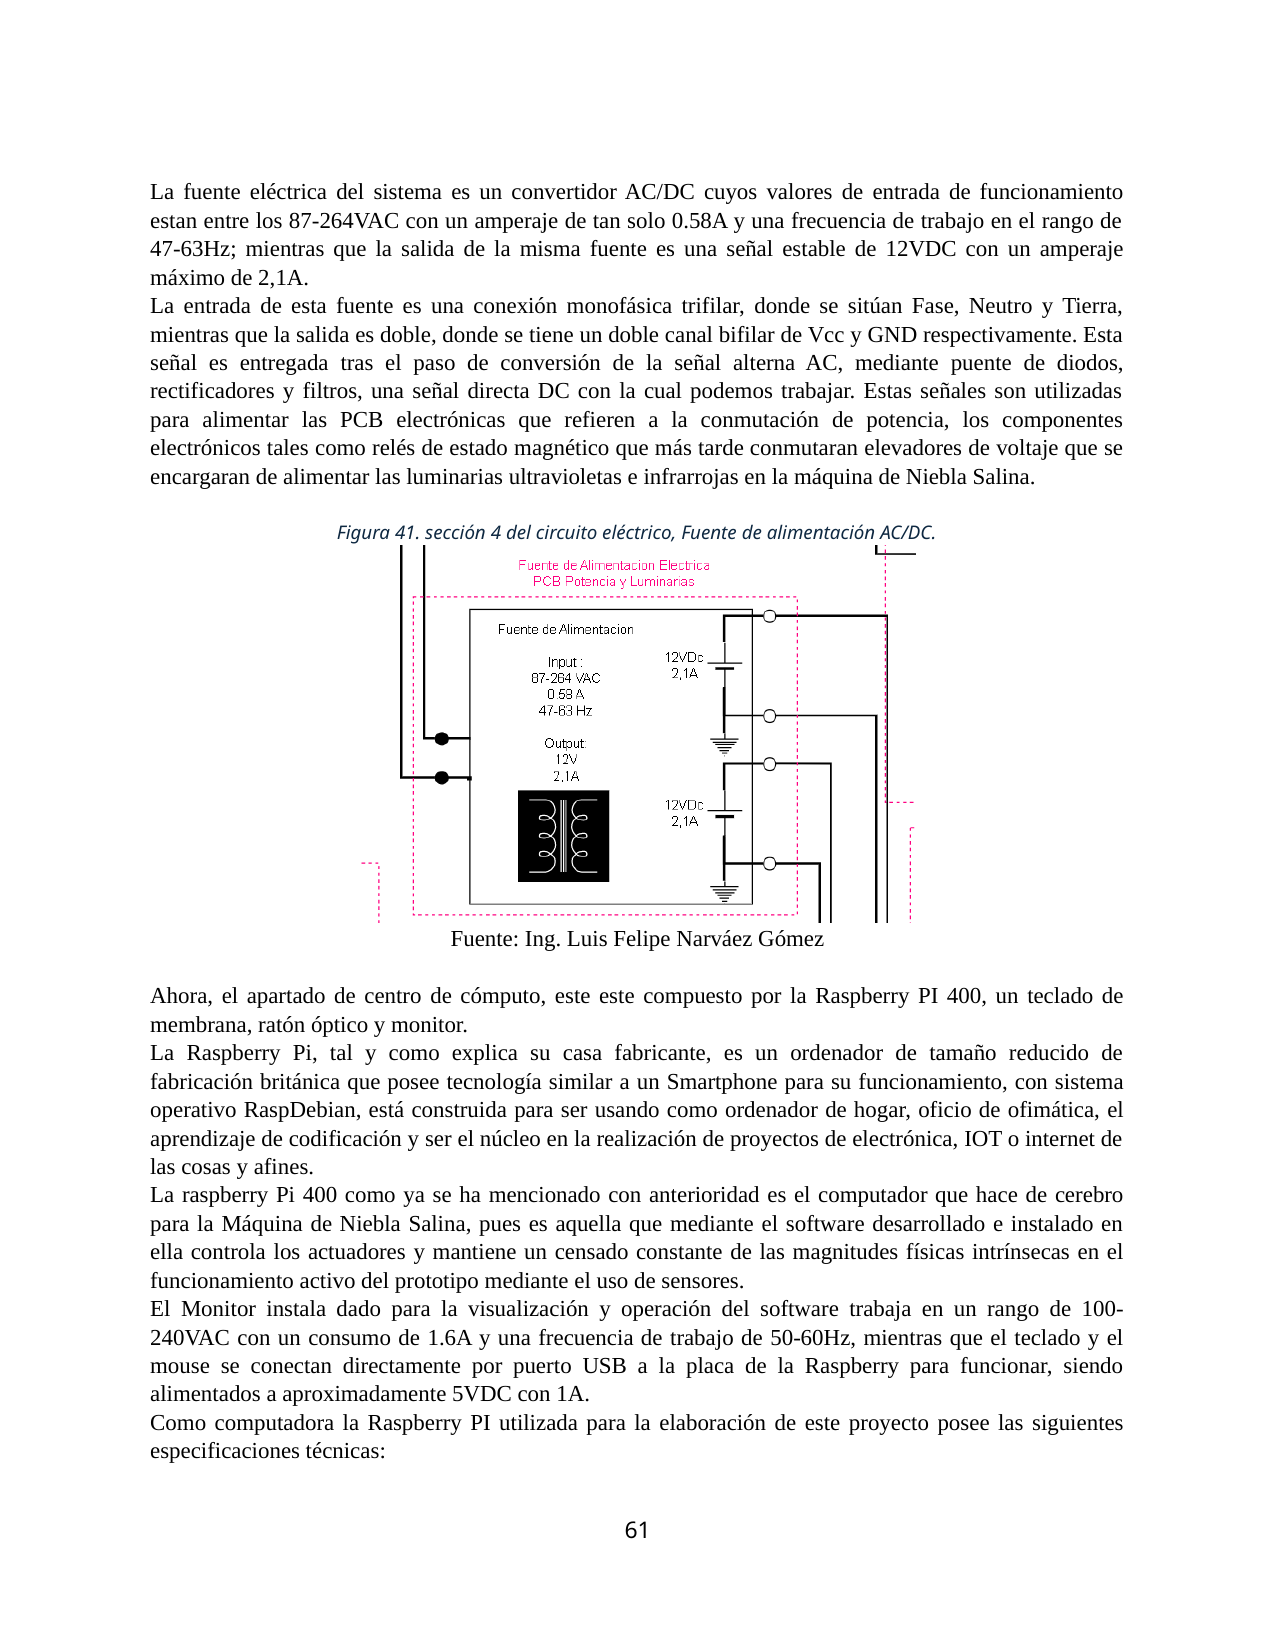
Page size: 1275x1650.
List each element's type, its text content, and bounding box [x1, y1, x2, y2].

text Fuente: Ing. Luis Felipe Narváez Gómez [150, 926, 1125, 952]
picture [359, 545, 916, 923]
text El Monitor instala dado para la visualización y operación del software trabaja en un rango de 100-240VAC con un consumo de 1.6A y una frecuencia de trabajo de 50-60Hz, mientras que el teclado y el mouse se conectan directamente por puerto USB a la placa de la Raspberry para funcionar, siendo alimentados a aproximadamente 5VDC con 1A. [150, 1295, 1125, 1407]
text Ahora, el apartado de centro de cómputo, este este compuesto por la Raspberry PI 400, un teclado de membrana, ratón óptico y monitor. [150, 982, 1125, 1037]
text Figura 41. sección 4 del circuito eléctrico, Fuente de alimentación AC/DC. [150, 520, 1125, 545]
text La raspberry Pi 400 como ya se ha mencionado con anterioridad es el computador que hace de cerebro para la Máquina de Niebla Salina, pues es aquella que mediante el software desarrollado e instalado en ella controla los actuadores y mantiene un censado constante de las magnitudes físicas intrínsecas en el funcionamiento activo del prototipo mediante el uso de sensores. [150, 1181, 1125, 1293]
text La fuente eléctrica del sistema es un convertidor AC/DC cuyos valores de entrada de funcionamiento estan entre los 87-264VAC con un amperaje de tan solo 0.58A y una frecuencia de trabajo en el rango de 47-63Hz; mientras que la salida de la misma fuente es una señal estable de 12VDC con un amperaje máximo de 2,1A. [150, 178, 1125, 290]
text Como computadora la Raspberry PI utilizada para la elaboración de este proyecto posee las siguientes especificaciones técnicas: [150, 1409, 1125, 1464]
text La entrada de esta fuente es una conexión monofásica trifilar, donde se sitúan Fase, Neutro y Tierra, mientras que la salida es doble, donde se tiene un doble canal bifilar de Vcc y GND respectivamente. Esta señal es entregada tras el paso de conversión de la señal alterna AC, mediante puente de diodos, rectificadores y filtros, una señal directa DC con la cual podemos trabajar. Estas señales son utilizadas para alimentar las PCB electrónicas que refieren a la conmutación de potencia, los componentes electrónicos tales como relés de estado magnético que más tarde conmutaran elevadores de voltaje que se encargaran de alimentar las luminarias ultravioletas e infrarrojas en la máquina de Niebla Salina. [150, 292, 1125, 489]
text La Raspberry Pi, tal y como explica su casa fabricante, es un ordenador de tamaño reducido de fabricación británica que posee tecnología similar a un Smartphone para su funcionamiento, con sistema operativo RaspDebian, está construida para ser usando como ordenador de hogar, oficio de ofimática, el aprendizaje de codificación y ser el núcleo en la realización de proyectos de electrónica, IOT o internet de las cosas y afines. [150, 1039, 1125, 1179]
